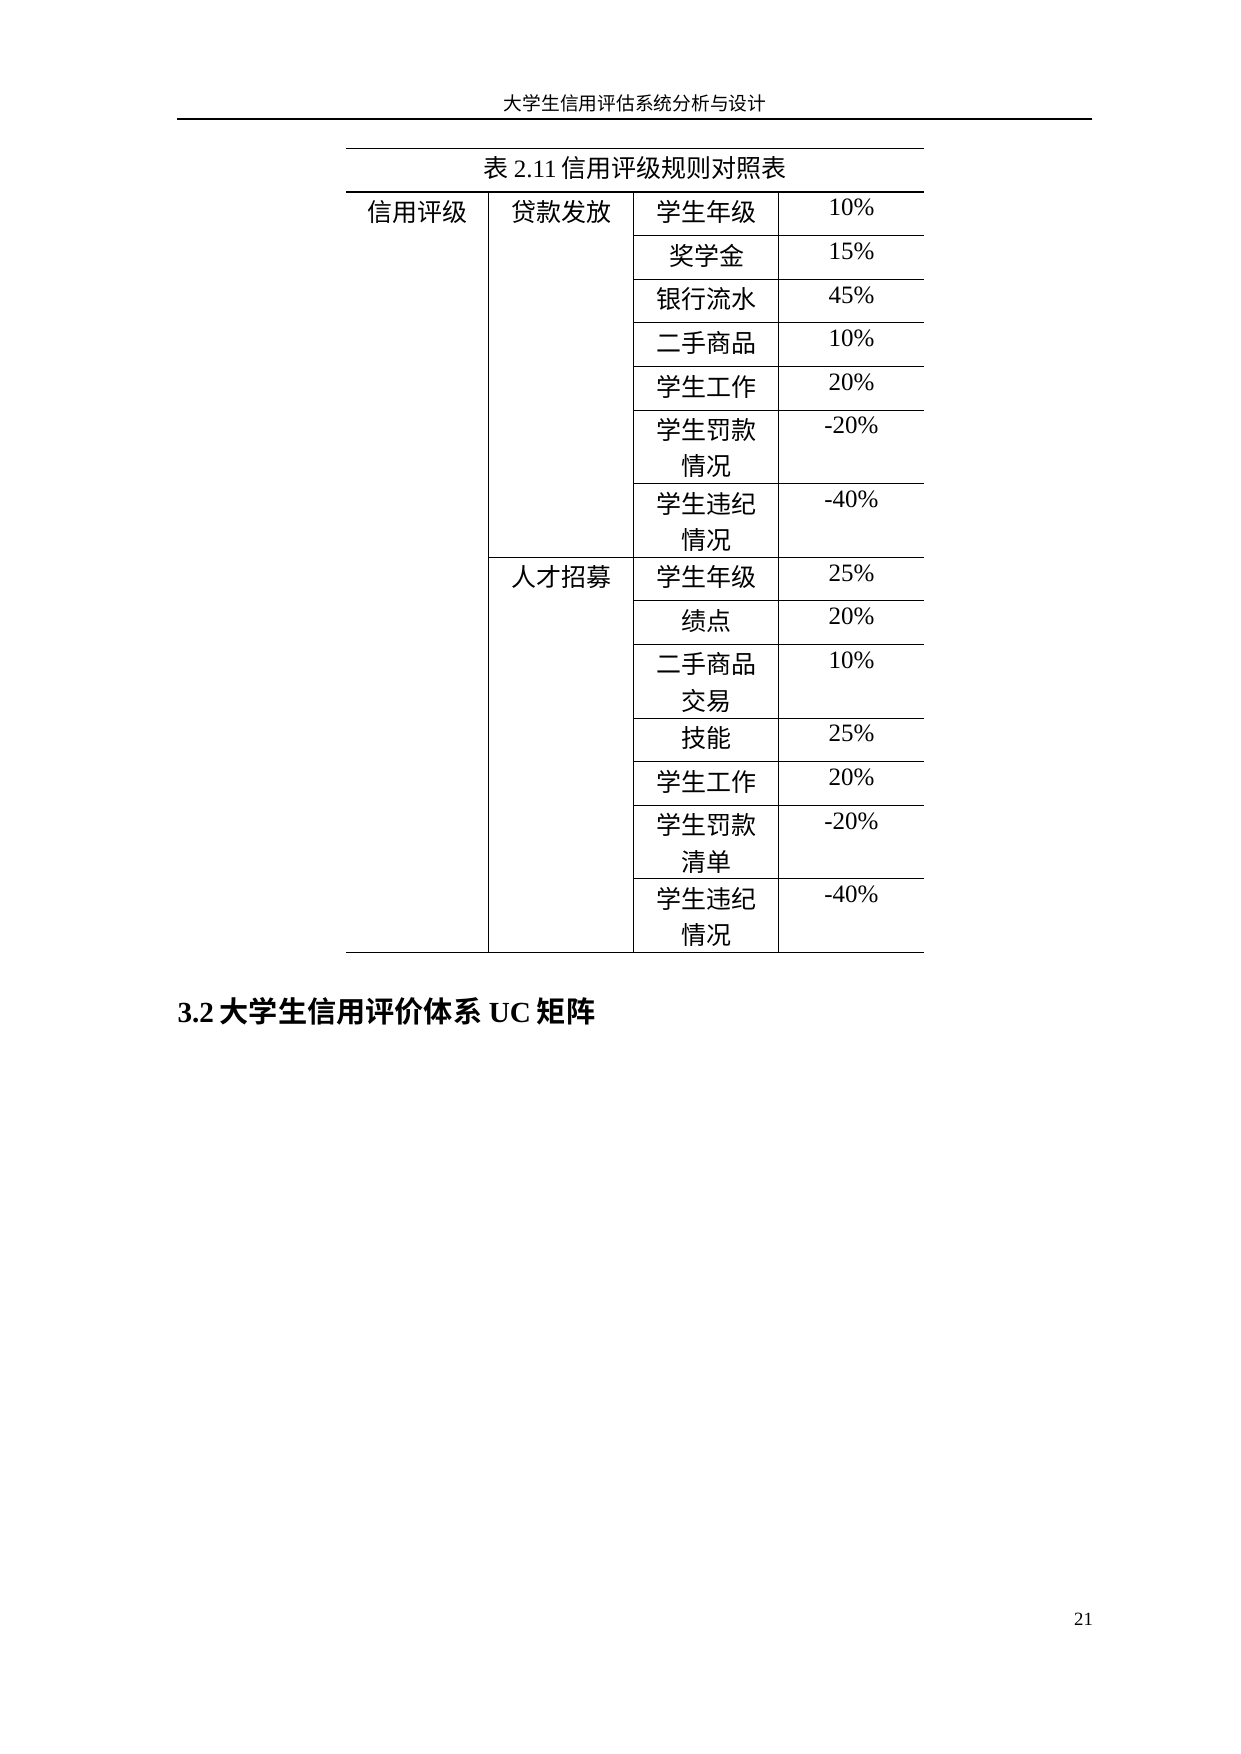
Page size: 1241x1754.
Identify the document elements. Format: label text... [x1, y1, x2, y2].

table_cell -20% [779, 411, 924, 483]
table_cell 奖学金 [634, 236, 778, 279]
table_cell 学生违纪情况 [634, 879, 778, 952]
table_cell 10% [779, 193, 924, 235]
table_cell 银行流水 [634, 280, 778, 322]
table_cell 15% [779, 236, 924, 279]
table_cell 45% [779, 280, 924, 322]
table_cell 学生年级 [634, 558, 778, 600]
table_cell 学生年级 [634, 193, 778, 235]
table_cell -40% [779, 879, 924, 952]
table_cell 学生工作 [634, 762, 778, 805]
table_cell 10% [779, 645, 924, 717]
table_cell 贷款发放 [489, 193, 633, 557]
table_cell 20% [779, 762, 924, 805]
table_cell 25% [779, 558, 924, 600]
table_cell 二手商品交易 [634, 645, 778, 717]
table_cell 20% [779, 601, 924, 644]
table_cell 信用评级 [346, 193, 488, 952]
table_cell 20% [779, 367, 924, 409]
text 3.2大学生信用评价体系 UC矩阵 [177, 989, 1092, 1031]
table_cell 10% [779, 323, 924, 366]
table_header 表2.11信用评级规则对照表 [346, 149, 924, 191]
table_cell 学生罚款情况 [634, 411, 778, 483]
table_cell 学生工作 [634, 367, 778, 409]
table_cell 二手商品 [634, 323, 778, 366]
table_cell 学生罚款清单 [634, 806, 778, 878]
table_cell -20% [779, 806, 924, 878]
table_cell 学生违纪情况 [634, 484, 778, 557]
table_cell 人才招募 [489, 558, 633, 952]
table_cell 25% [779, 719, 924, 761]
table_cell -40% [779, 484, 924, 557]
table_cell 绩点 [634, 601, 778, 644]
table_cell 技能 [634, 719, 778, 761]
